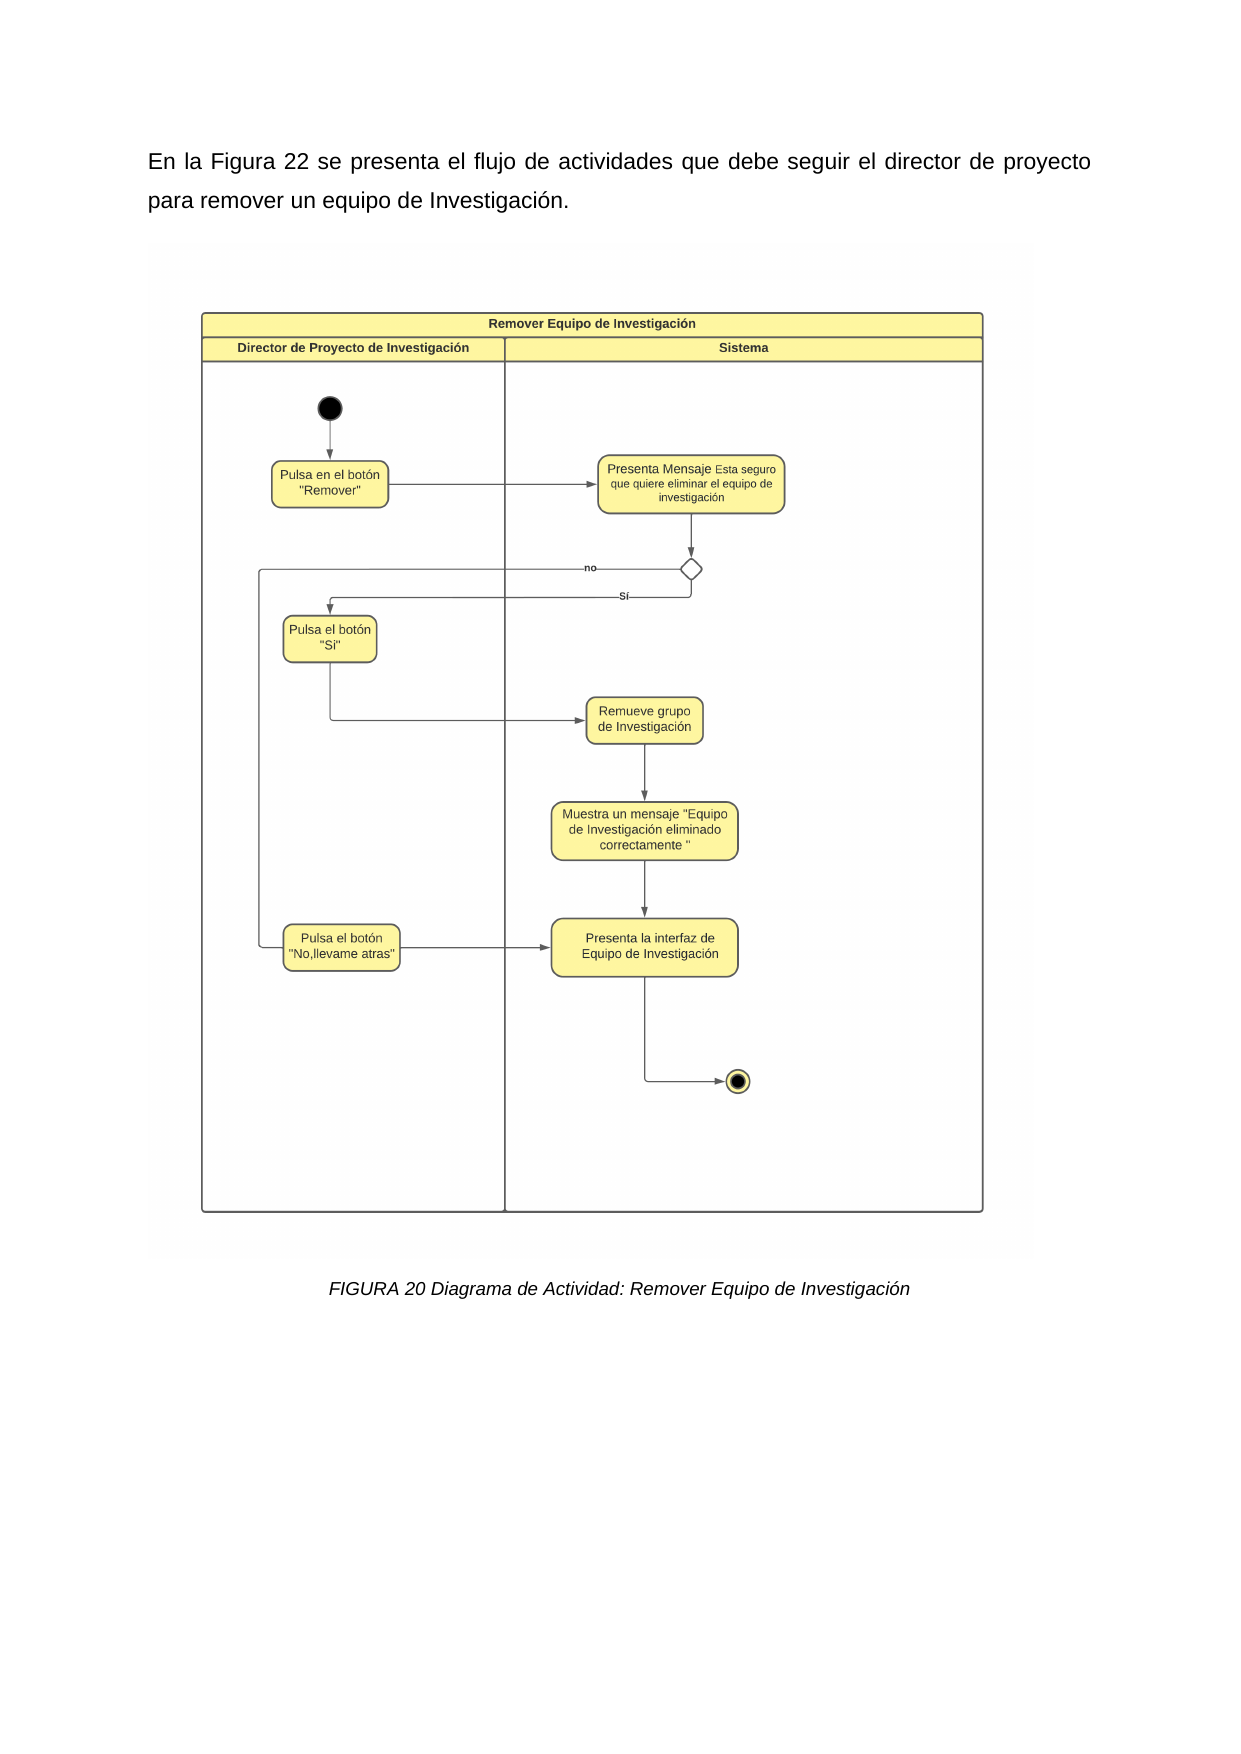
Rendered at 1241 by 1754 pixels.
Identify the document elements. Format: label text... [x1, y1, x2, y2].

text En la Figura 22 se presenta el flujo de actividades que debe seguir el director de proyecto para remover un equipo de Investigación. [148, 148, 1092, 213]
text FIGURA 20 Diagrama de Actividad: Remover Equipo de Investigación [148, 1278, 1092, 1299]
picture [147, 243, 1034, 1259]
